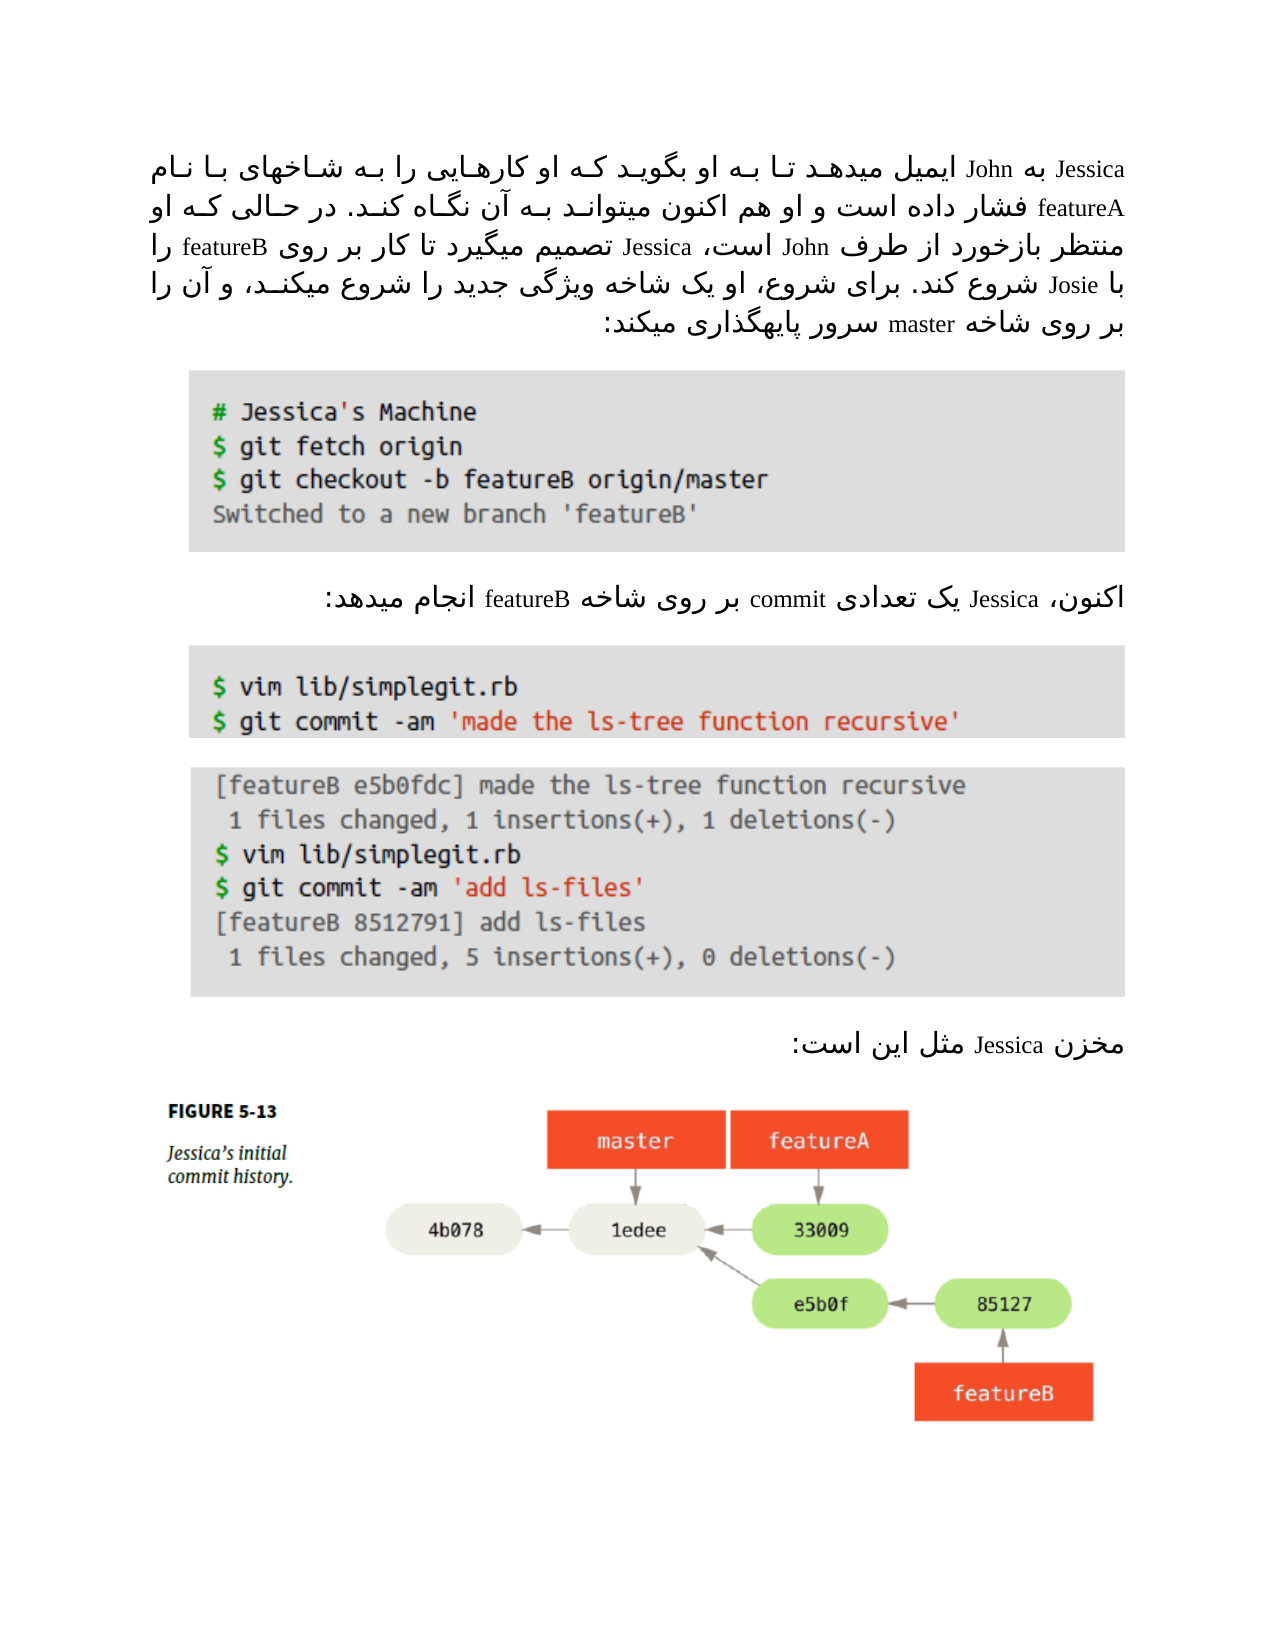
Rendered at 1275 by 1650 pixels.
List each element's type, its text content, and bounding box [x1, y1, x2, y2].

text Jessica به John ایمیل میدهد تا به او بگوید که او کارهایی را به شاخهای با نام featureA فشار داده است و او هم اکنون میتواند به آن نگاه کند. در حالی که او منتظر بازخورد از طرف John است، Jessica تصمیم میگیرد تا کار بر روی featureB را با Josie شروع کند. برای شروع، او یک شاخه ویژگی جدید را شروع میکند، و آن را بر روی شاخه master سرور پایهگذاری میکند: [150, 150, 1125, 340]
text مخزن Jessica مثل این است: [150, 1026, 1125, 1060]
text اکنون، Jessica یک تعدادی commit بر روی شاخه featureB انجام میدهد: [150, 580, 1125, 614]
